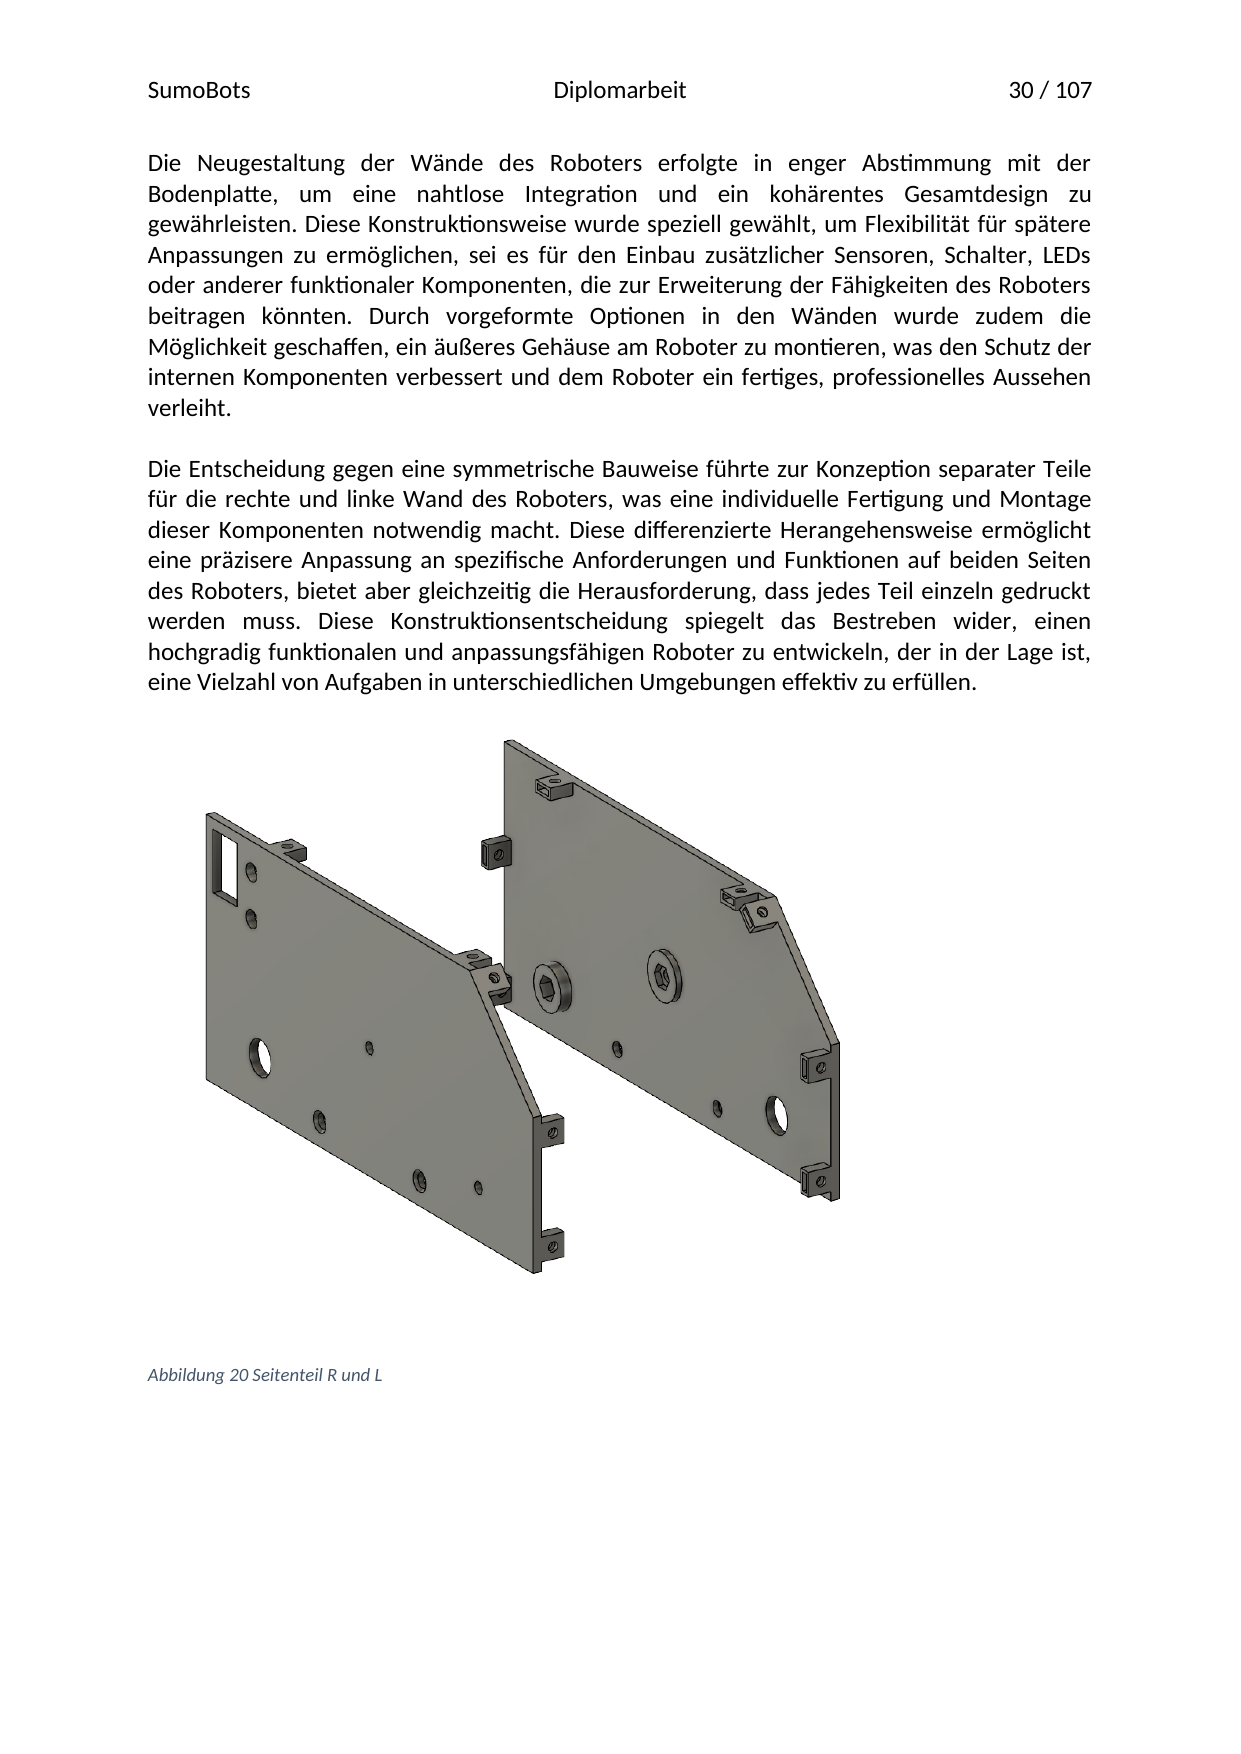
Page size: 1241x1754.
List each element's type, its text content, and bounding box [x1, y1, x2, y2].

text Abbildung 20 Seitenteil R und L [148, 1363, 1093, 1386]
text Die Entscheidung gegen eine symmetrische Bauweise führte zur Konzeption separater Teile für die rechte und linke Wand des Roboters, was eine individuelle Fertigung und Montage dieser Komponenten notwendig macht. Diese differenzierte Herangehensweise ermöglicht eine präzisere Anpassung an spezifische Anforderungen und Funktionen auf beiden Seiten des Roboters, bietet aber gleichzeitig die Herausforderung, dass jedes Teil einzeln gedruckt werden muss. Diese Konstruktionsentscheidung spiegelt das Bestreben wider, einen hochgradig funktionalen und anpassungsfähigen Roboter zu entwickeln, der in der Lage ist, eine Vielzahl von Aufgaben in unterschiedlichen Umgebungen effektiv zu erfüllen. [148, 453, 1093, 697]
picture [147, 727, 881, 1363]
text Die Neugestaltung der Wände des Roboters erfolgte in enger Abstimmung mit der Bodenplatte, um eine nahtlose Integration und ein kohärentes Gesamtdesign zu gewährleisten. Diese Konstruktionsweise wurde speziell gewählt, um Flexibilität für spätere Anpassungen zu ermöglichen, sei es für den Einbau zusätzlicher Sensoren, Schalter, LEDs oder anderer funktionaler Komponenten, die zur Erweiterung der Fähigkeiten des Roboters beitragen könnten. Durch vorgeformte Optionen in den Wänden wurde zudem die Möglichkeit geschaffen, ein äußeres Gehäuse am Roboter zu montieren, was den Schutz der internen Komponenten verbessert und dem Roboter ein fertiges, professionelles Aussehen verleiht. [148, 148, 1093, 422]
